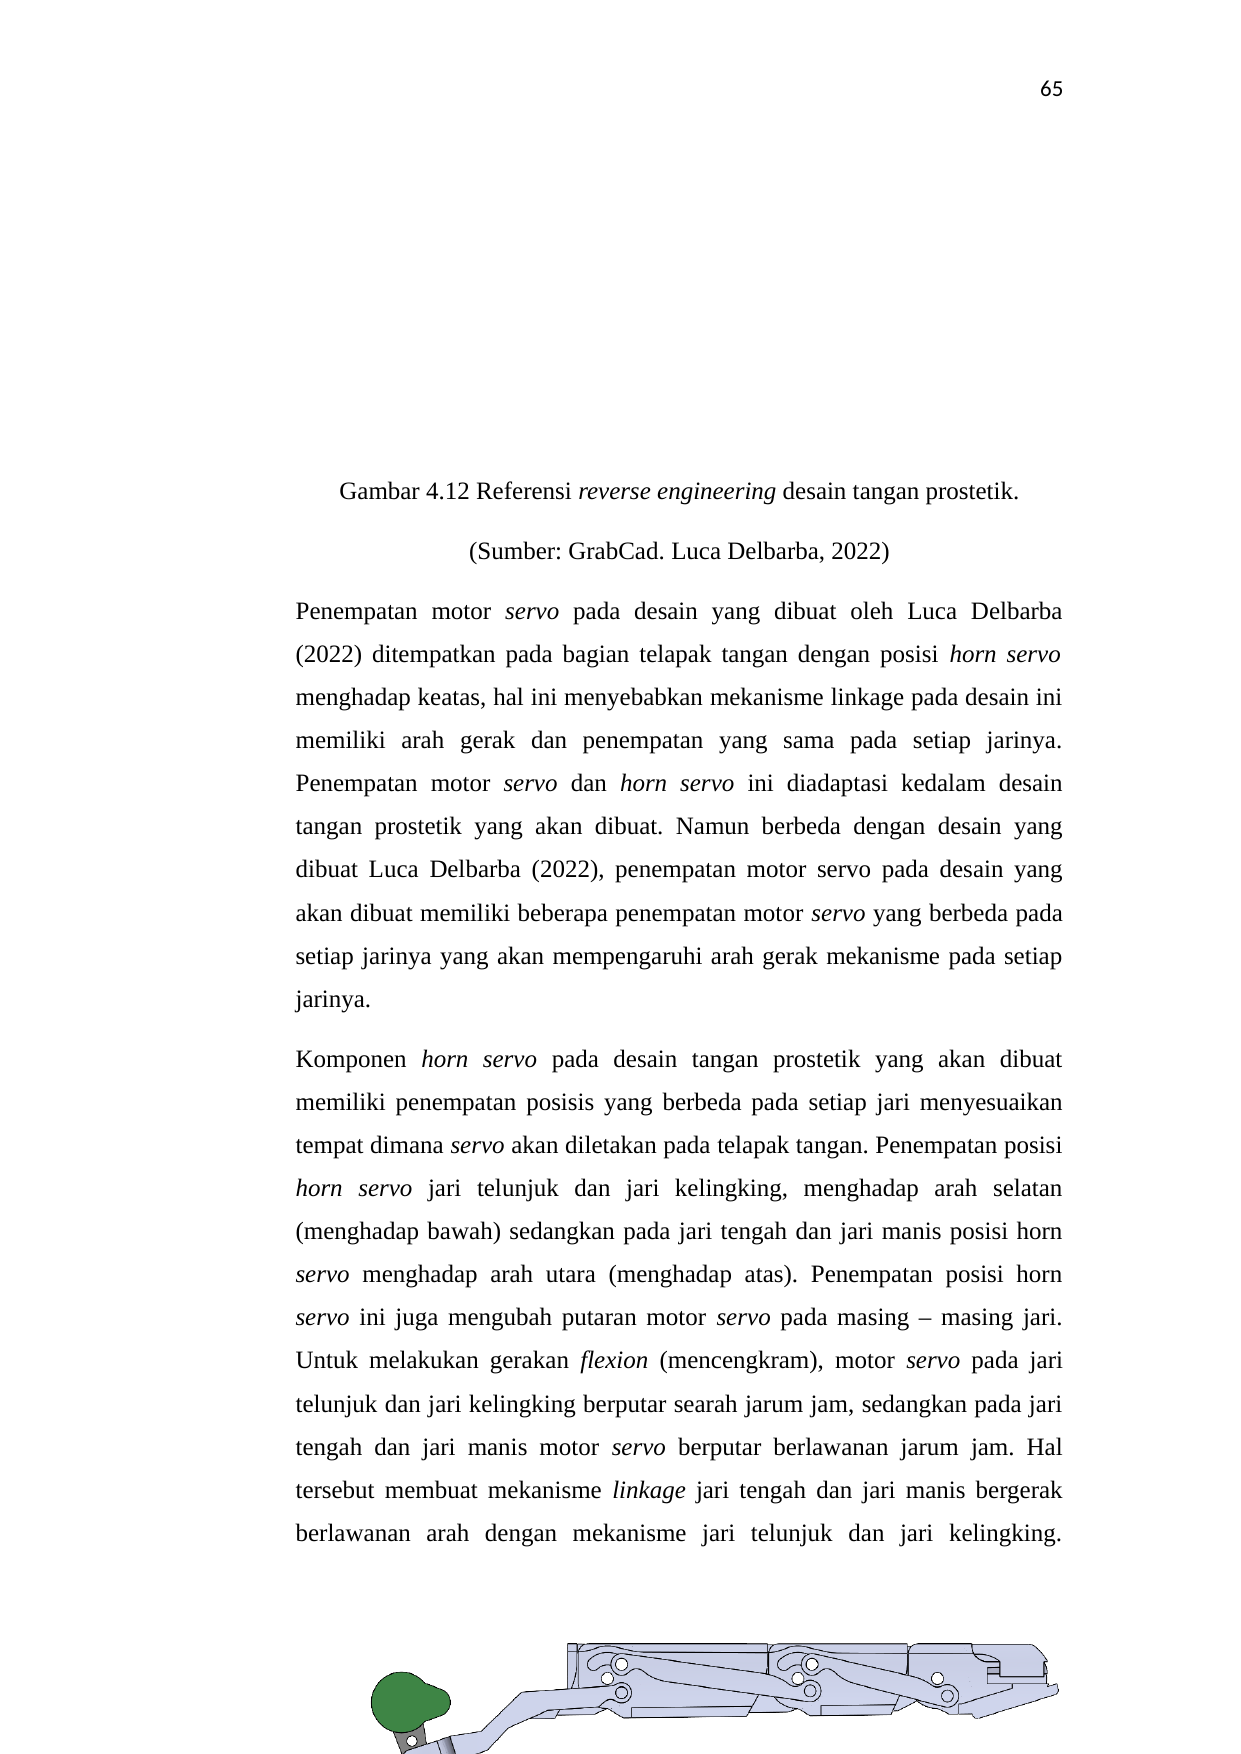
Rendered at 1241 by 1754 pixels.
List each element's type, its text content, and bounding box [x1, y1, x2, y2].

text Gambar 4.12 Referensi reverse engineering desain tangan prostetik. [295, 476, 1063, 505]
text Penempatan motor servo pada desain yang dibuat oleh Luca Delbarba (2022) ditempatkan pada bagian telapak tangan dengan posisi horn servo menghadap keatas, hal ini menyebabkan mekanisme linkage pada desain ini memiliki arah gerak dan penempatan yang sama pada setiap jarinya. Penempatan motor servo dan horn servo ini diadaptasi kedalam desain tangan prostetik yang akan dibuat. Namun berbeda dengan desain yang dibuat Luca Delbarba (2022), penempatan motor servo pada desain yang akan dibuat memiliki beberapa penempatan motor servo yang berbeda pada setiap jarinya yang akan mempengaruhi arah gerak mekanisme pada setiap jarinya. [295, 596, 1063, 1013]
text (Sumber: GrabCad. Luca Delbarba, 2022) [295, 536, 1063, 565]
picture [357, 1611, 1064, 1754]
